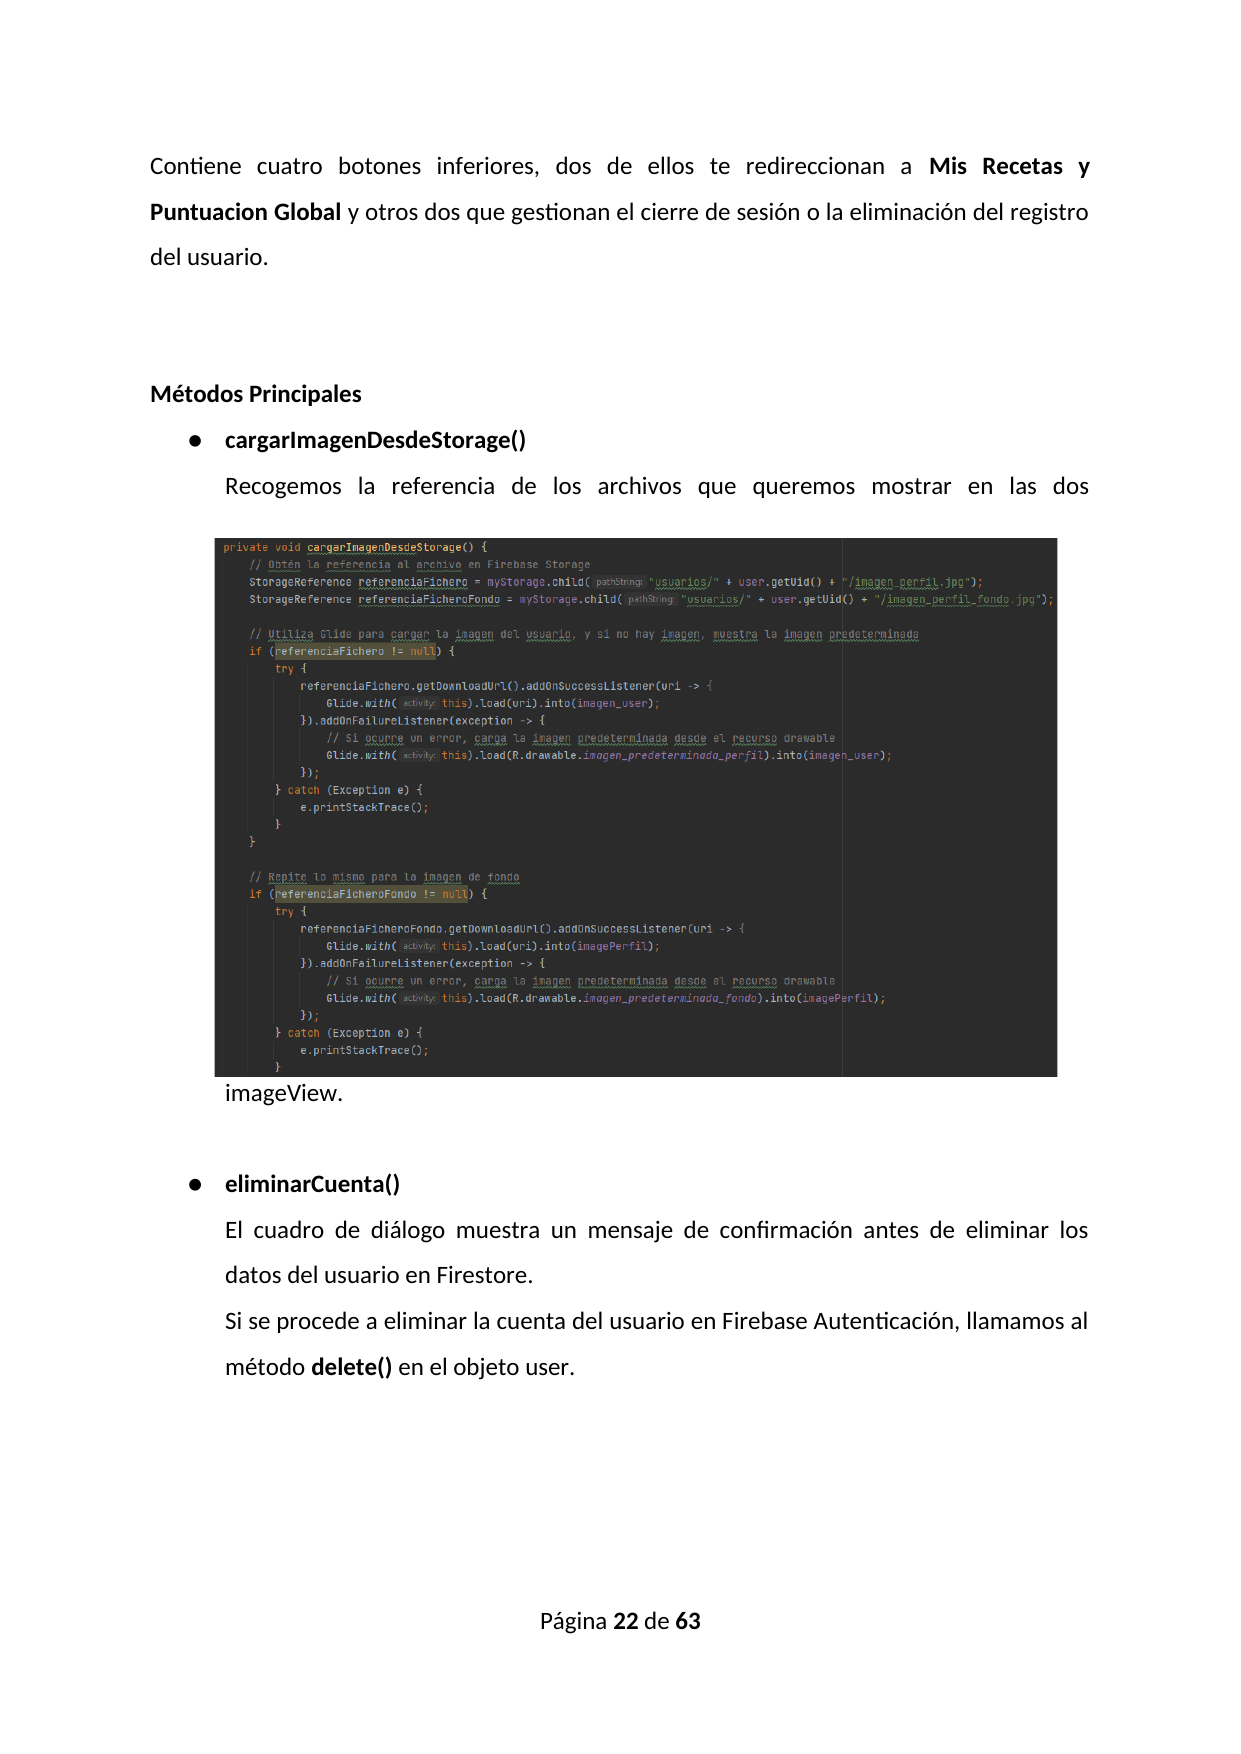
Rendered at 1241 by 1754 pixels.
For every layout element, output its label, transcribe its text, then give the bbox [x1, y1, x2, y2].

text Si se procede a eliminar la cuenta del usuario en Firebase Autenticación, llamamos al método delete() en el objeto user. [225, 1305, 1090, 1382]
list eliminarCuenta() [187, 1168, 1090, 1199]
text Contiene cuatro botones inferiores, dos de ellos te redireccionan a Mis Recetas y Puntuacion Global y otros dos que gestionan el cierre de sesión o la eliminación del registro del usuario. [150, 150, 1090, 272]
text El cuadro de diálogo muestra un mensaje de confirmación antes de eliminar los datos del usuario en Firestore. [225, 1214, 1090, 1290]
text Métodos Principales [150, 379, 1090, 409]
list cargarImagenDesdeStorage() [187, 424, 1090, 455]
picture [214, 538, 1058, 1077]
